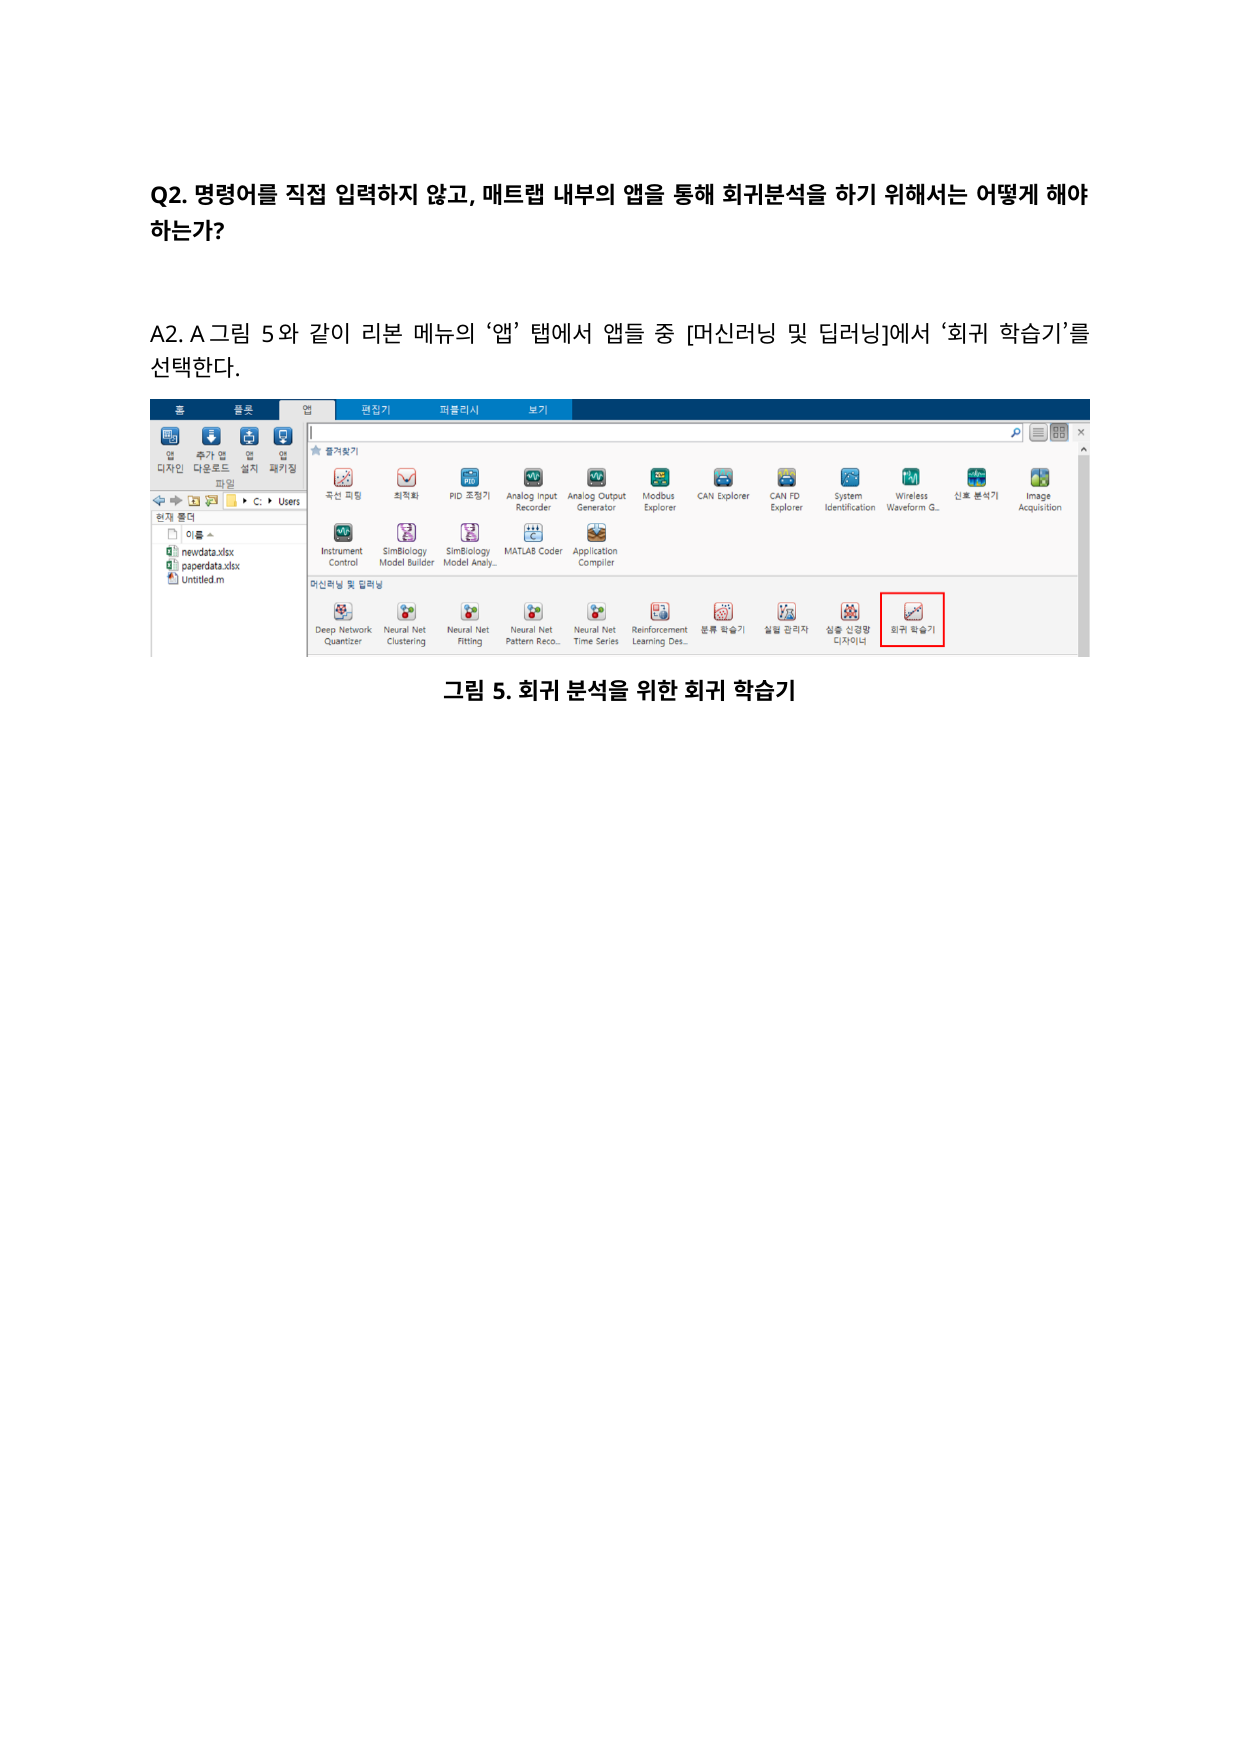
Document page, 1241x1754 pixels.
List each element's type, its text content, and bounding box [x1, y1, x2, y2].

picture [150, 399, 1090, 657]
text 그림 5. 회귀 분석을 위한 회귀 학습기 [150, 673, 1090, 707]
list A그림 5와 같이 리본 메뉴의 ‘앱’ 탭에서 앱들 중 [머신러닝 및 딥러닝]에서 ‘회귀 학습기’를 선택한다. [150, 316, 1090, 383]
subtitle 명령어를 직접 입력하지 않고, 매트랩 내부의 앱을 통해 회귀분석을 하기 위해서는 어떻게 해야 하는가? [150, 177, 1090, 246]
